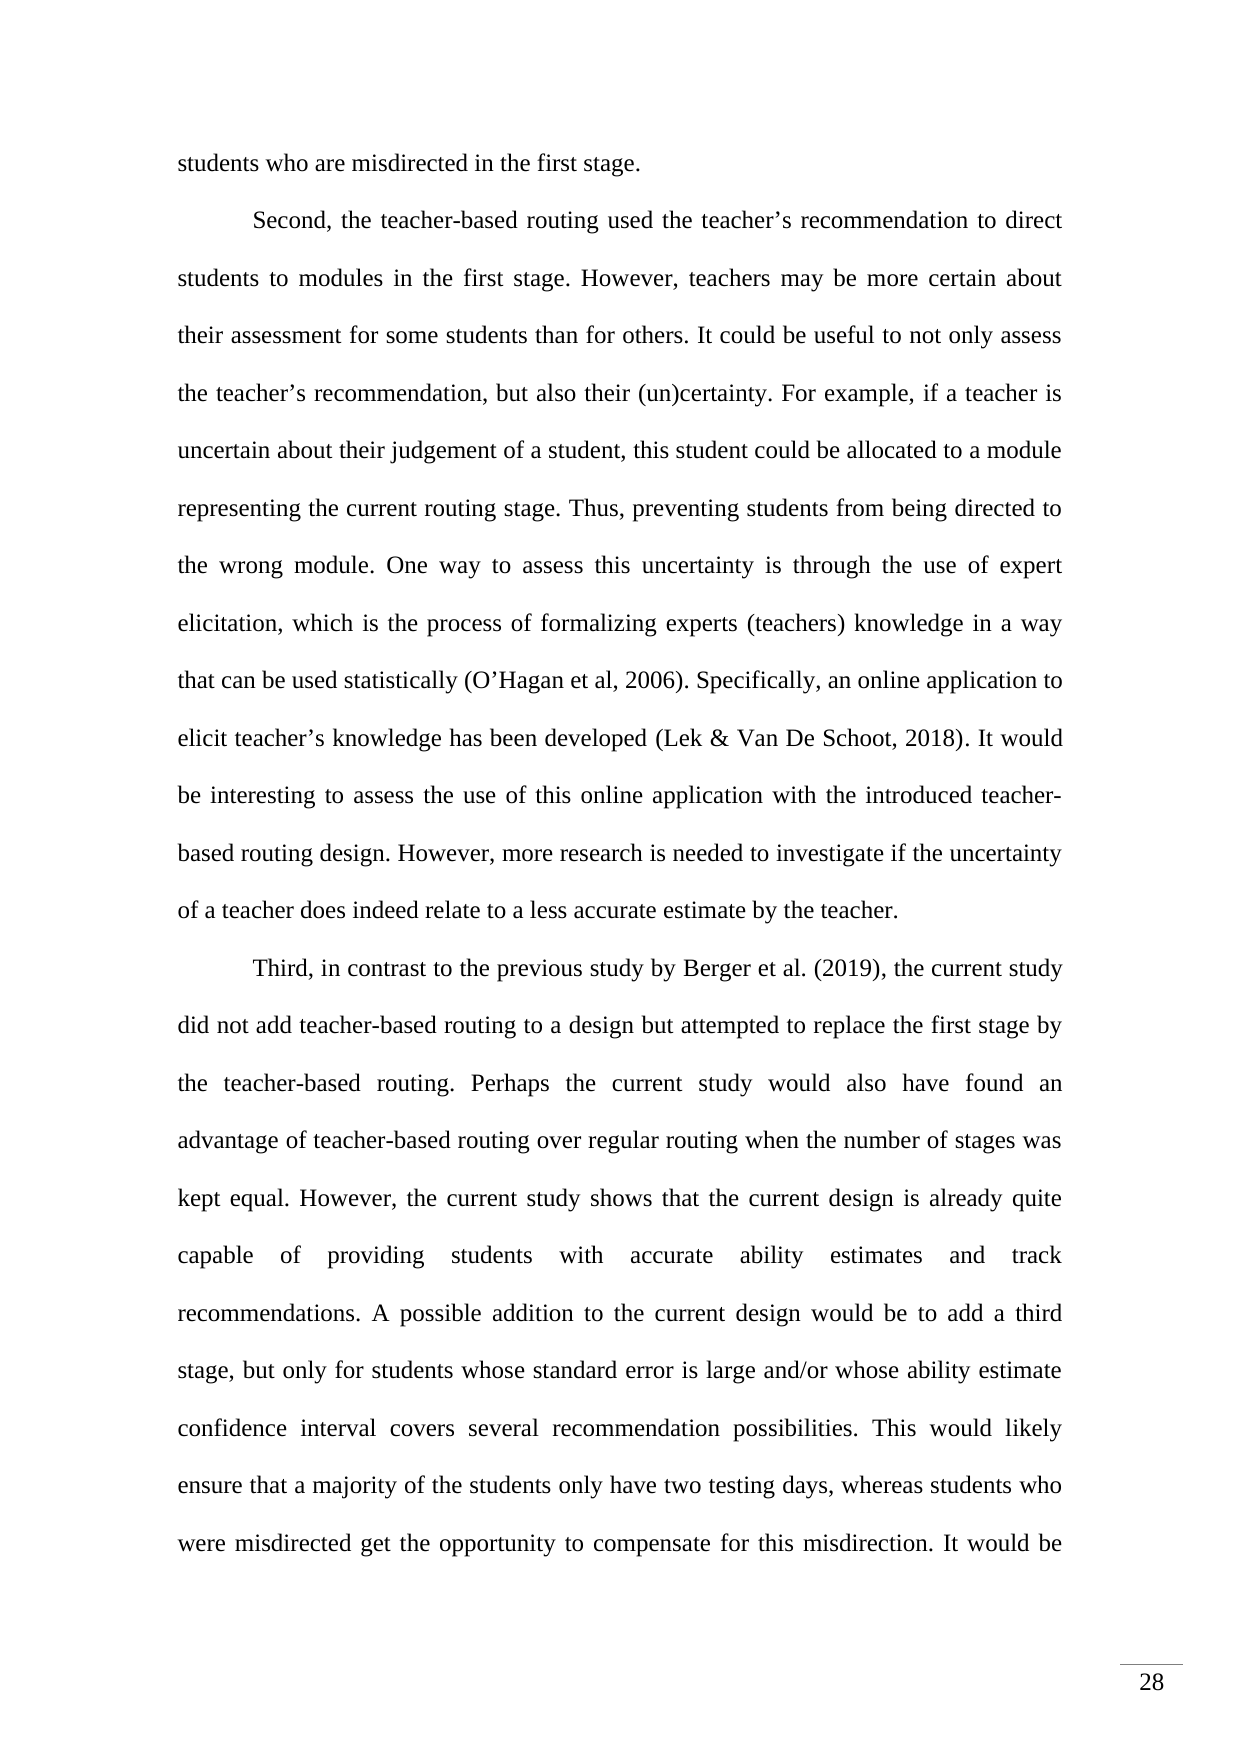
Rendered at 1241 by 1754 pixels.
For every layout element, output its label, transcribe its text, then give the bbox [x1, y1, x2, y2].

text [177, 148, 1063, 176]
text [177, 953, 1063, 1556]
text Second, the teacher-based routing used the teacher’s recommendation to direct students to modules in the first stage. However, teachers may be more certain about their assessment for some students than for others. It could be useful to not only assess the teacher’s recommendation, but also their (un)certainty. For example, if a teacher is uncertain about their judgement of a student, this student could be allocated to a module representing the current routing stage. Thus, preventing students from being directed to the wrong module. One way to assess this uncertainty is through the use of expert elicitation, which is the process of formalizing experts (teachers) knowledge in a way that can be used statistically (O’Hagan et al, 2006). Specifically, an online application to elicit teacher’s knowledge has been developed (Lek & Van De Schoot, 2018). It would be interesting to assess the use of this online application with the introduced teacher-based routing design. However, more research is needed to investigate if the uncertainty of a teacher does indeed relate to a less accurate estimate by the teacher. [177, 205, 1063, 924]
